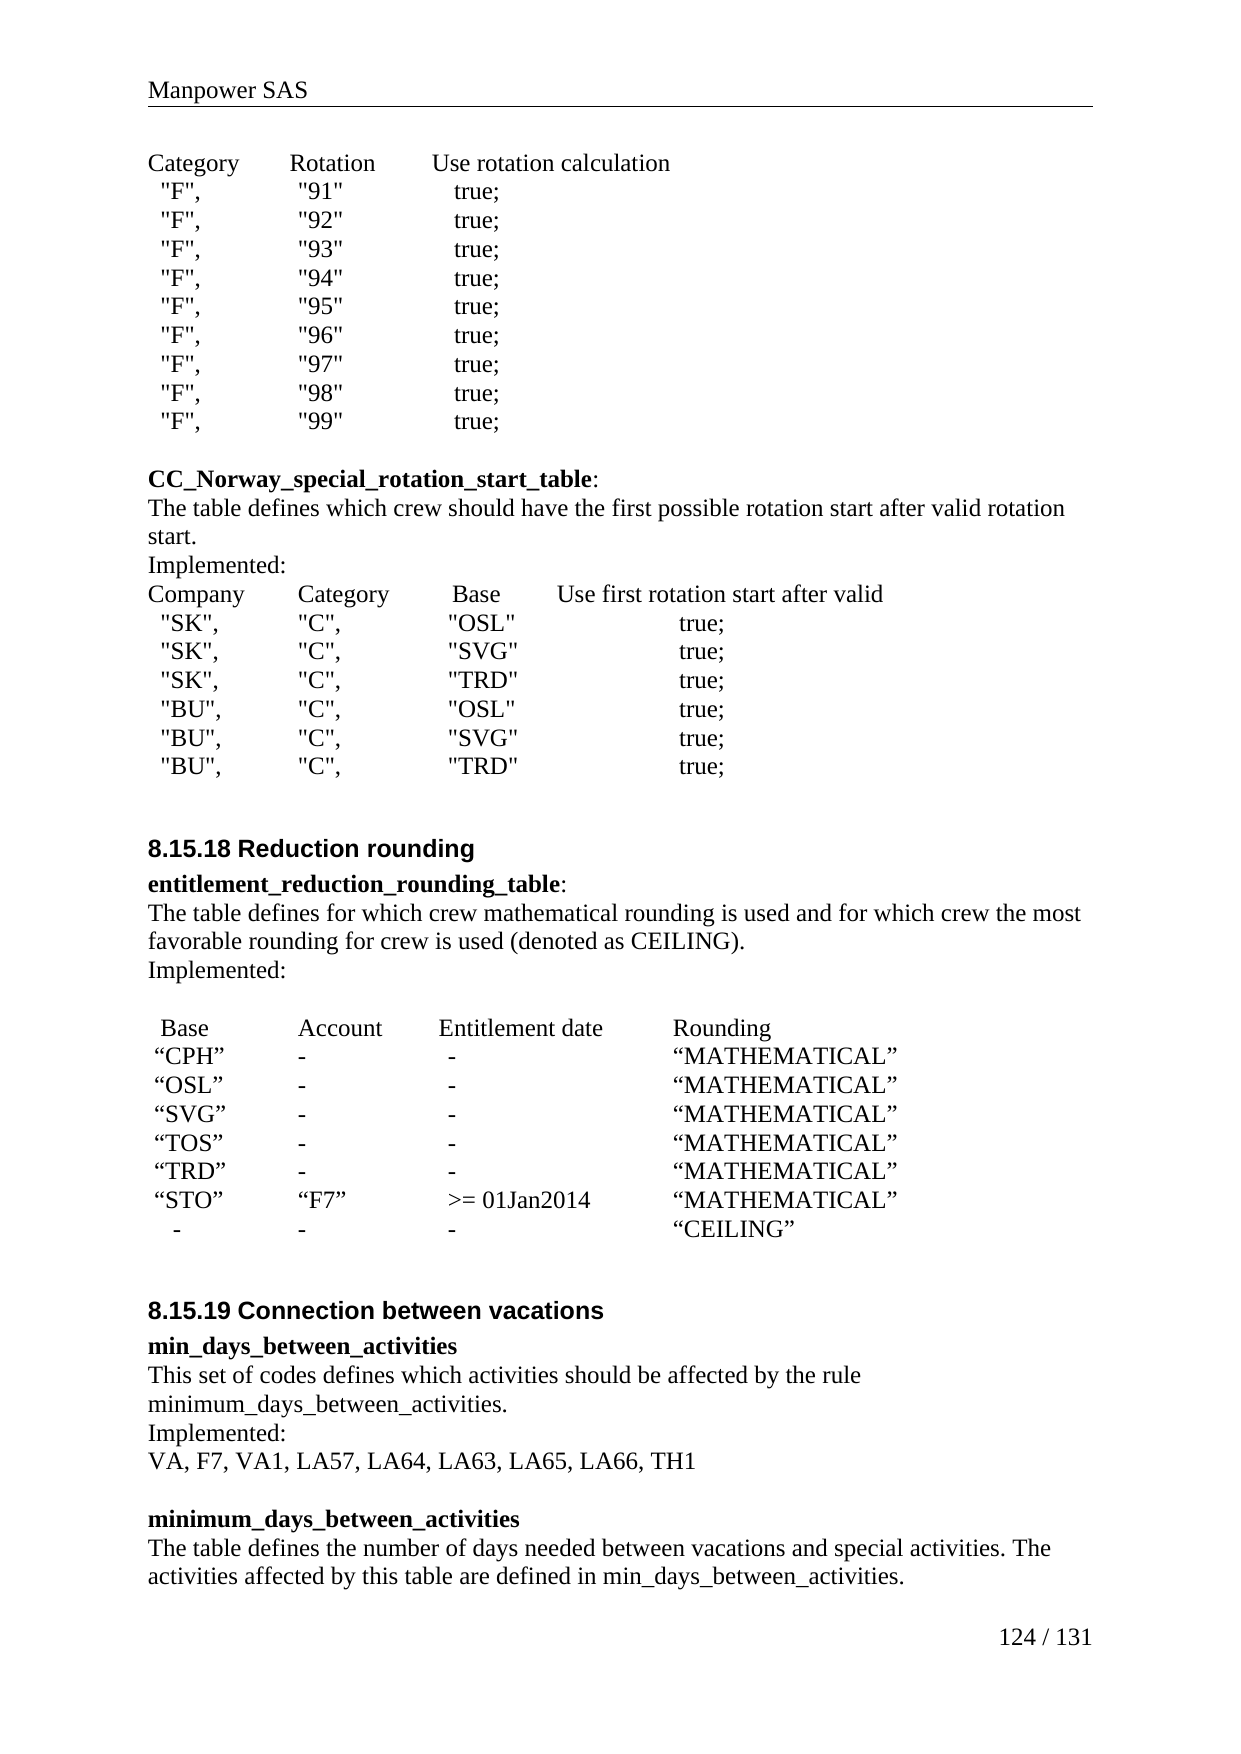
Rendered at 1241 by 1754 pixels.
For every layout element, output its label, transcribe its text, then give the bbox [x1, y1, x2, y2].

text VA, F7, VA1, LA57, LA64, LA63, LA65, LA66, TH1 [148, 1446, 1093, 1475]
text The table defines for which crew mathematical rounding is used and for which crew the most favorable rounding for crew is used (denoted as CEILING). [148, 898, 1093, 955]
text Category Rotation Use rotation calculation [148, 148, 1093, 176]
subtitle Connection between vacations [148, 1296, 1093, 1325]
text "F", "94" true; [148, 263, 1093, 291]
text “TOS” - - “MATHEMATICAL” [148, 1128, 1093, 1156]
text entitlement_reduction_rounding_table: [148, 869, 1093, 898]
text "F", "92" true; [148, 205, 1093, 234]
text minimum_days_between_activities [148, 1504, 1093, 1533]
text "BU", "C", "TRD" true; [148, 751, 1093, 780]
text “TRD” - - “MATHEMATICAL” [148, 1156, 1093, 1185]
text “OSL” - - “MATHEMATICAL” [148, 1070, 1093, 1099]
text “CPH” - - “MATHEMATICAL” [148, 1041, 1093, 1070]
text "F", "97" true; [148, 349, 1093, 378]
text "SK", "C", "OSL" true; [148, 608, 1093, 636]
text "F", "93" true; [148, 234, 1093, 263]
text "F", "99" true; [148, 406, 1093, 435]
text "F", "96" true; [148, 320, 1093, 349]
text "BU", "C", "OSL" true; [148, 694, 1093, 723]
text Implemented: [148, 550, 1093, 579]
text “SVG” - - “MATHEMATICAL” [148, 1099, 1093, 1128]
text "F", "98" true; [148, 378, 1093, 406]
text The table defines the number of days needed between vacations and special activities. The activities affected by this table are defined in min_days_between_activities. [148, 1533, 1093, 1590]
text "F", "95" true; [148, 291, 1093, 320]
text "F", "91" true; [148, 176, 1093, 205]
text "SK", "C", "TRD" true; [148, 665, 1093, 694]
text The table defines which crew should have the first possible rotation start after valid rotation start. [148, 493, 1093, 550]
text Implemented: [148, 955, 1093, 984]
text min_days_between_activities [148, 1331, 1093, 1360]
subtitle Reduction rounding [148, 834, 1093, 863]
text Implemented: [148, 1418, 1093, 1446]
text "SK", "C", "SVG" true; [148, 636, 1093, 665]
text This set of codes defines which activities should be affected by the rule minimum_days_between_activities. [148, 1360, 1093, 1418]
text Base Account Entitlement date Rounding [148, 1013, 1093, 1041]
text Company Category Base Use first rotation start after valid [148, 579, 1093, 608]
text - - - “CEILING” [148, 1214, 1093, 1243]
text “STO” “F7” >= 01Jan2014 “MATHEMATICAL” [148, 1185, 1093, 1214]
text CC_Norway_special_rotation_start_table: [148, 464, 1093, 493]
text "BU", "C", "SVG" true; [148, 723, 1093, 751]
